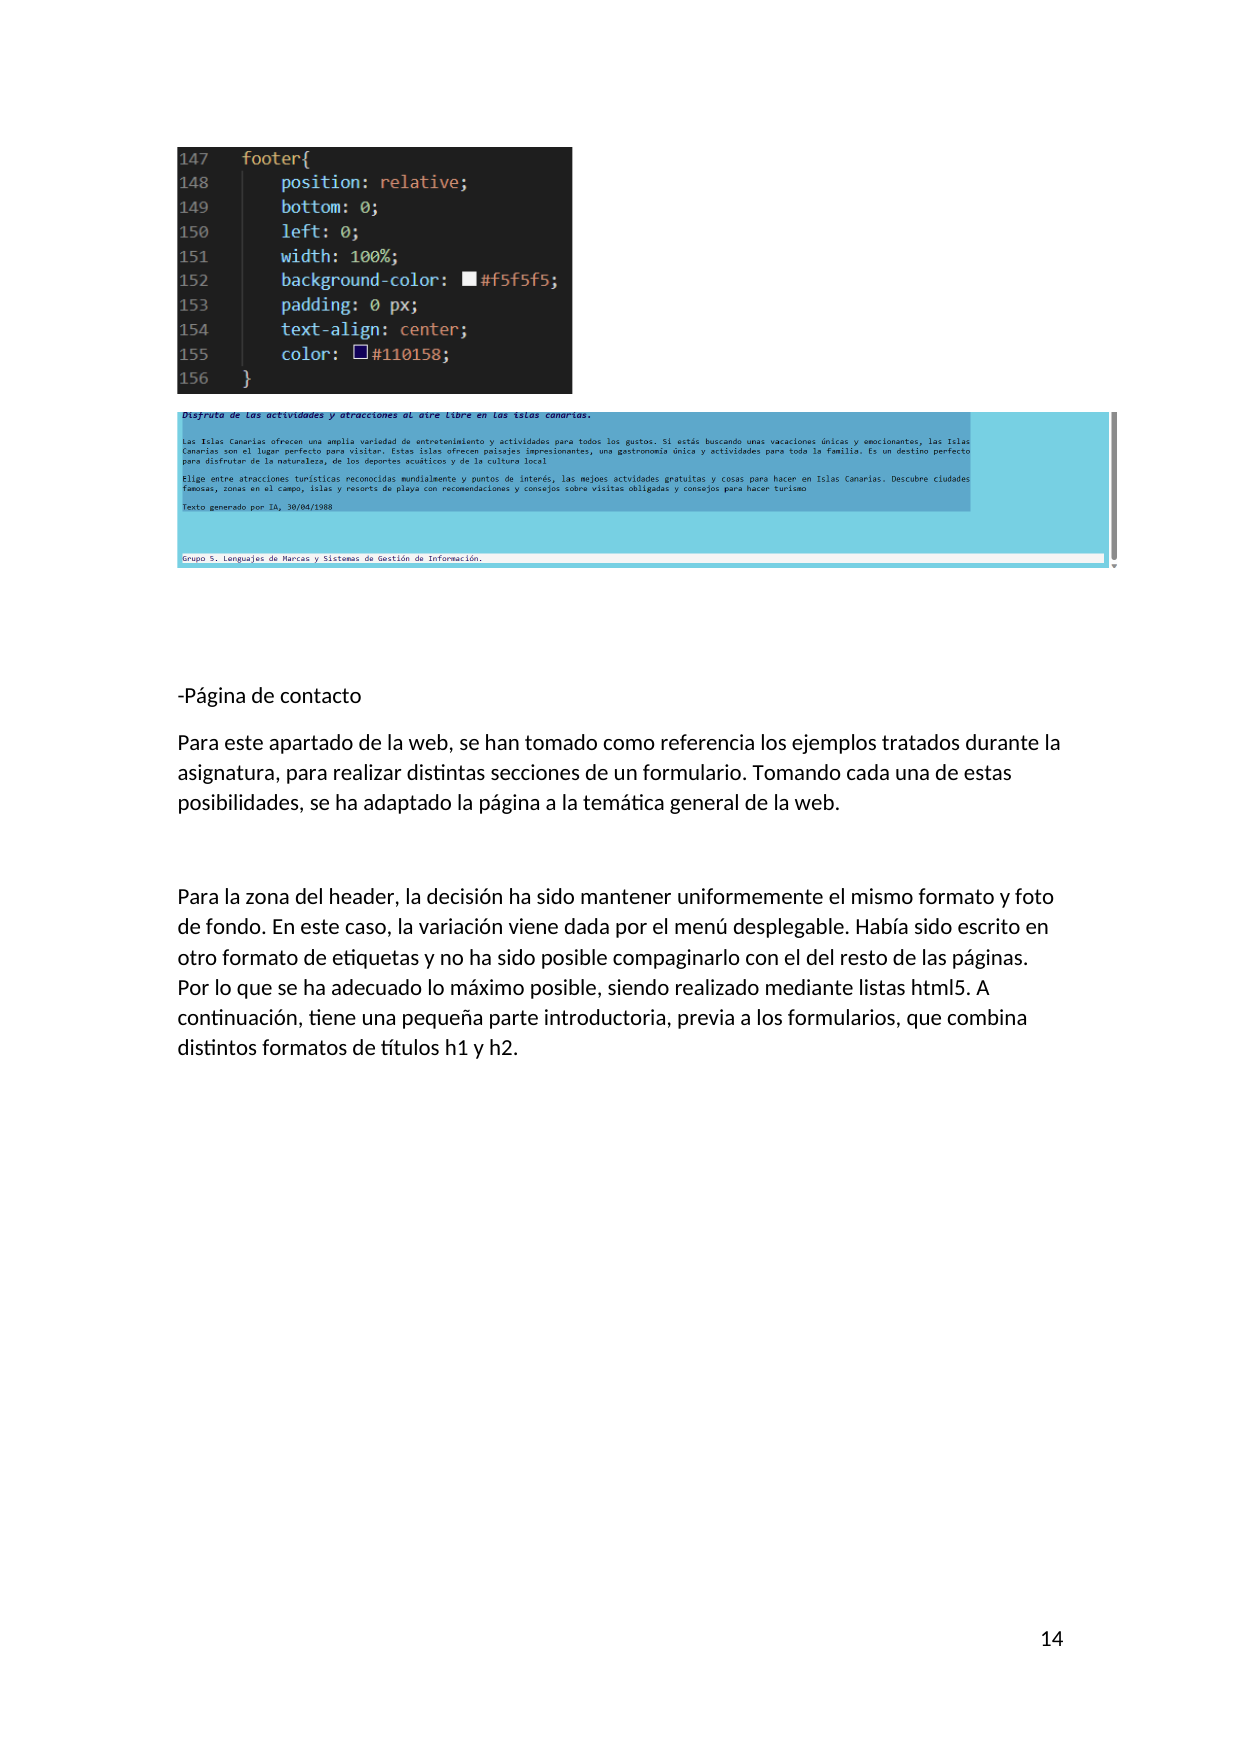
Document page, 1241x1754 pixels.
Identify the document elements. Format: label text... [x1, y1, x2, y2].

text Para la zona del header, la decisión ha sido mantener uniformemente el mismo formato y foto de fondo. En este caso, la variación viene dada por el menú desplegable. Había sido escrito en otro formato de etiquetas y no ha sido posible compaginarlo con el del resto de las páginas. Por lo que se ha adecuado lo máximo posible, siendo realizado mediante listas html5. A continuación, tiene una pequeña parte introductoria, previa a los formularios, que combina distintos formatos de títulos h1 y h2. [177, 882, 1063, 1061]
text -Página de contacto [177, 681, 1063, 709]
picture [177, 412, 1118, 568]
text Para este apartado de la web, se han tomado como referencia los ejemplos tratados durante la asignatura, para realizar distintas secciones de un formulario. Tomando cada una de estas posibilidades, se ha adaptado la página a la temática general de la web. [177, 728, 1063, 817]
picture [177, 147, 573, 394]
